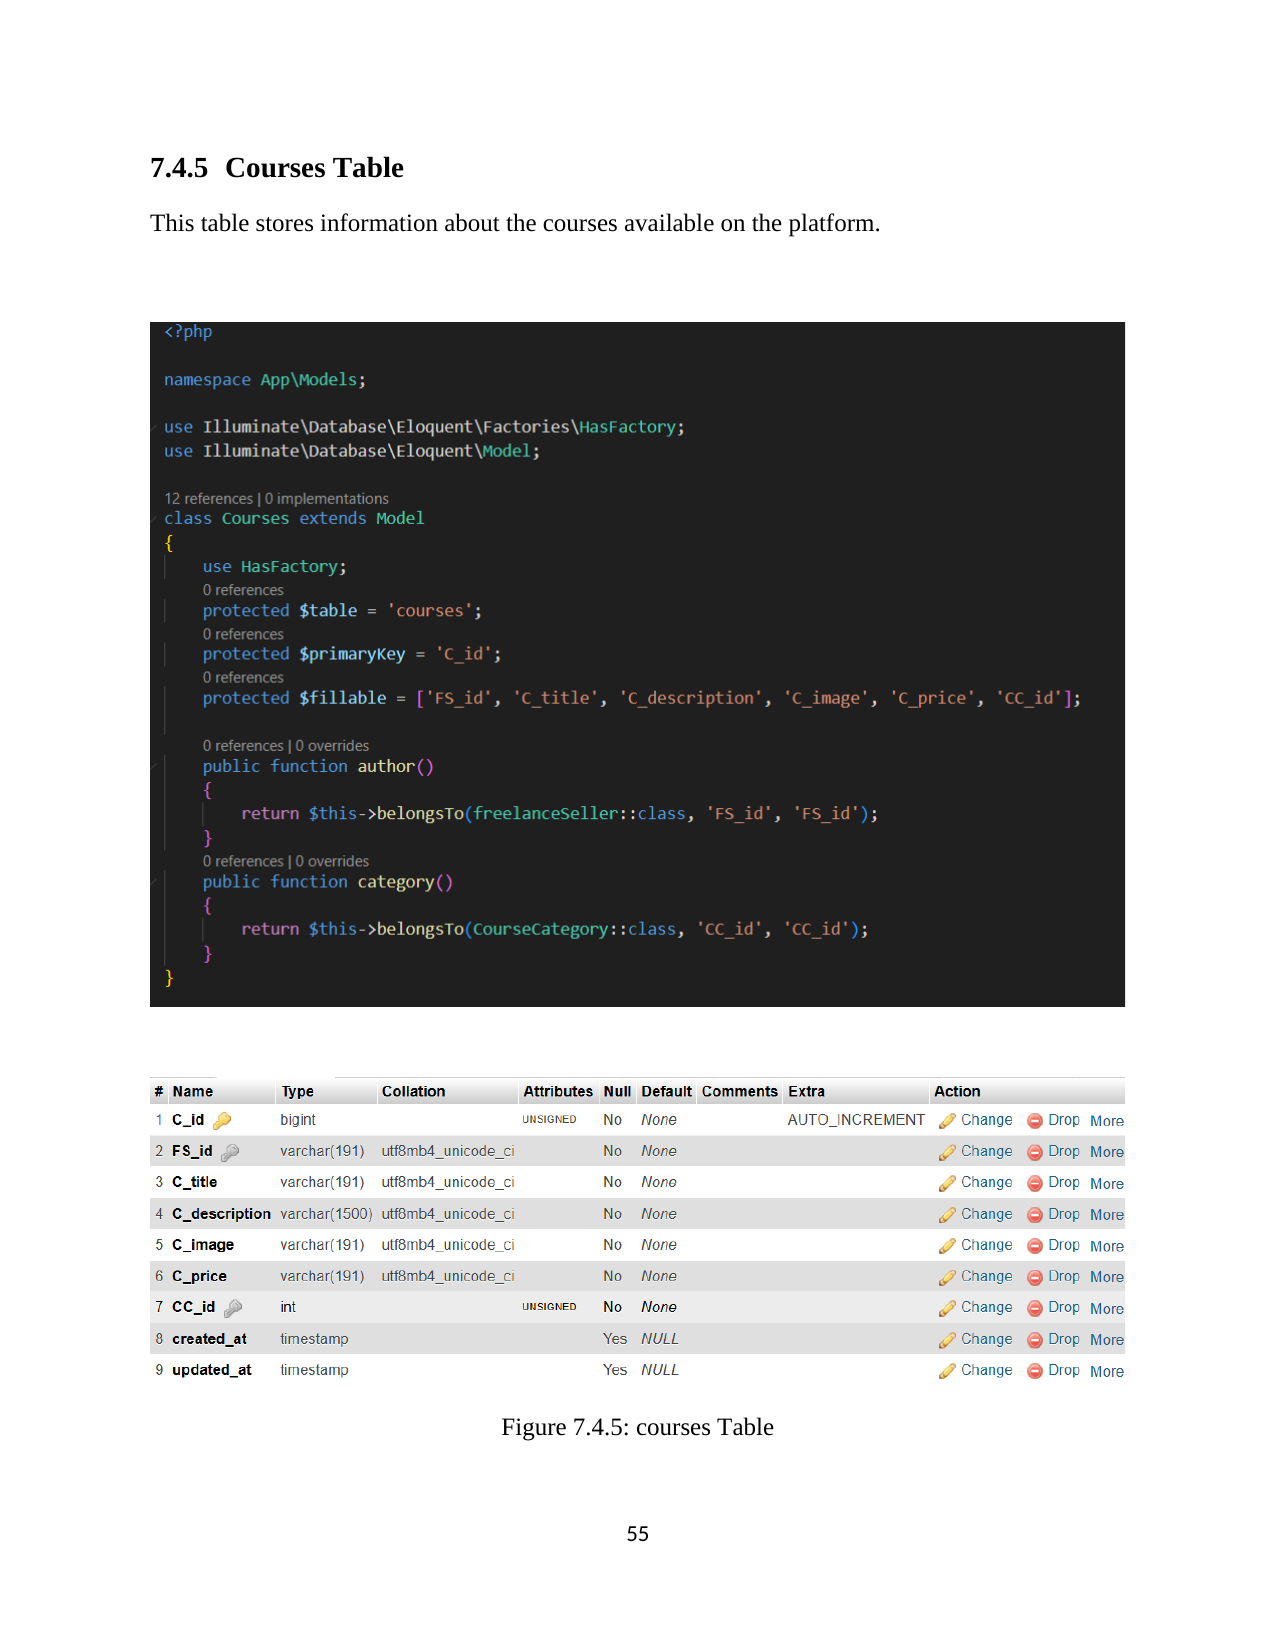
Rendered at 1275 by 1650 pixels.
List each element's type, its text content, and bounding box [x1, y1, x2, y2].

subtitle Figure 7.4.5: courses Table [150, 1412, 1125, 1441]
picture [150, 322, 1125, 1007]
text 7.4.5 Courses Table [150, 150, 1125, 183]
picture [150, 1077, 1125, 1387]
text This table stores information about the courses available on the platform. [150, 208, 1125, 237]
